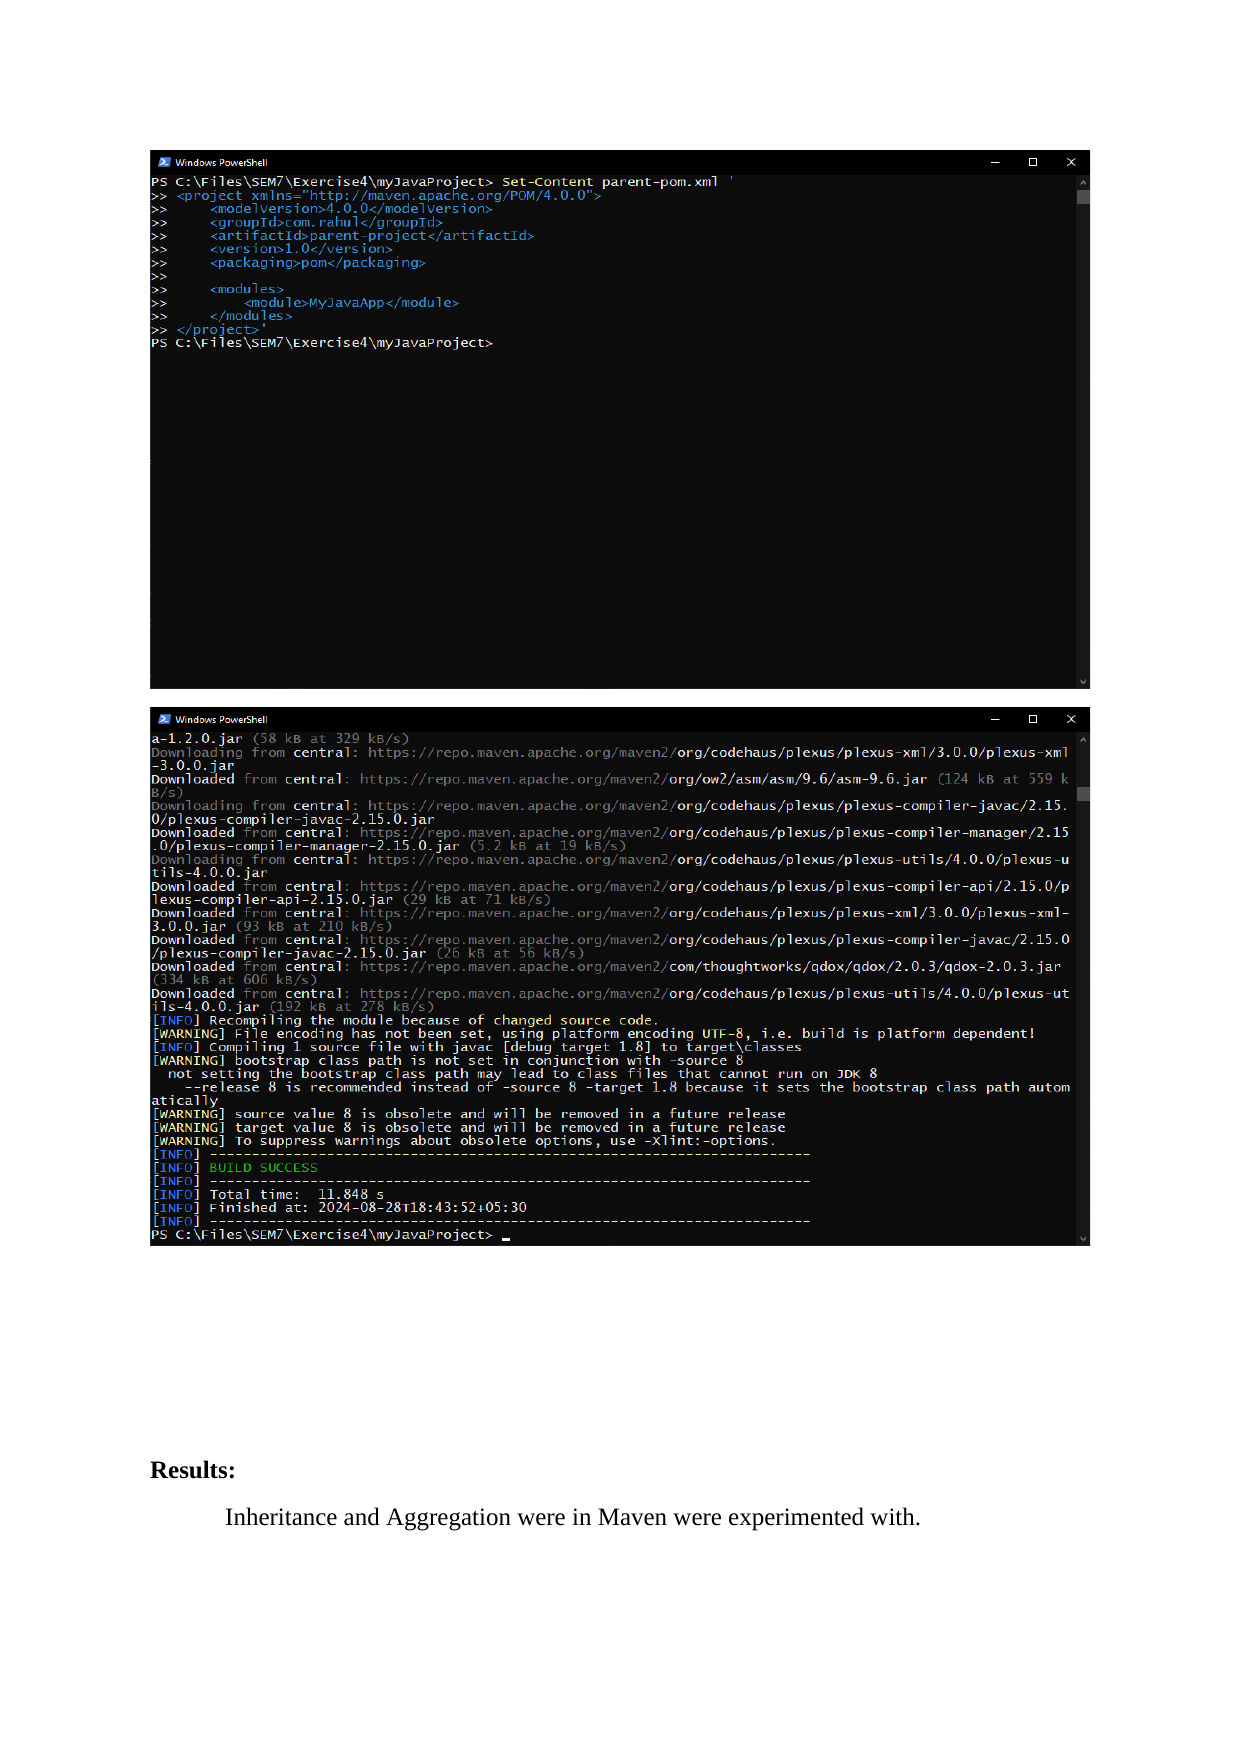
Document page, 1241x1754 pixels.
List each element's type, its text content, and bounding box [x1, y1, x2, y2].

text Inheritance and Aggregation were in Maven were experimented with. [150, 1502, 1090, 1531]
picture [150, 150, 1091, 689]
picture [150, 707, 1091, 1246]
text Results: [150, 1455, 1090, 1483]
